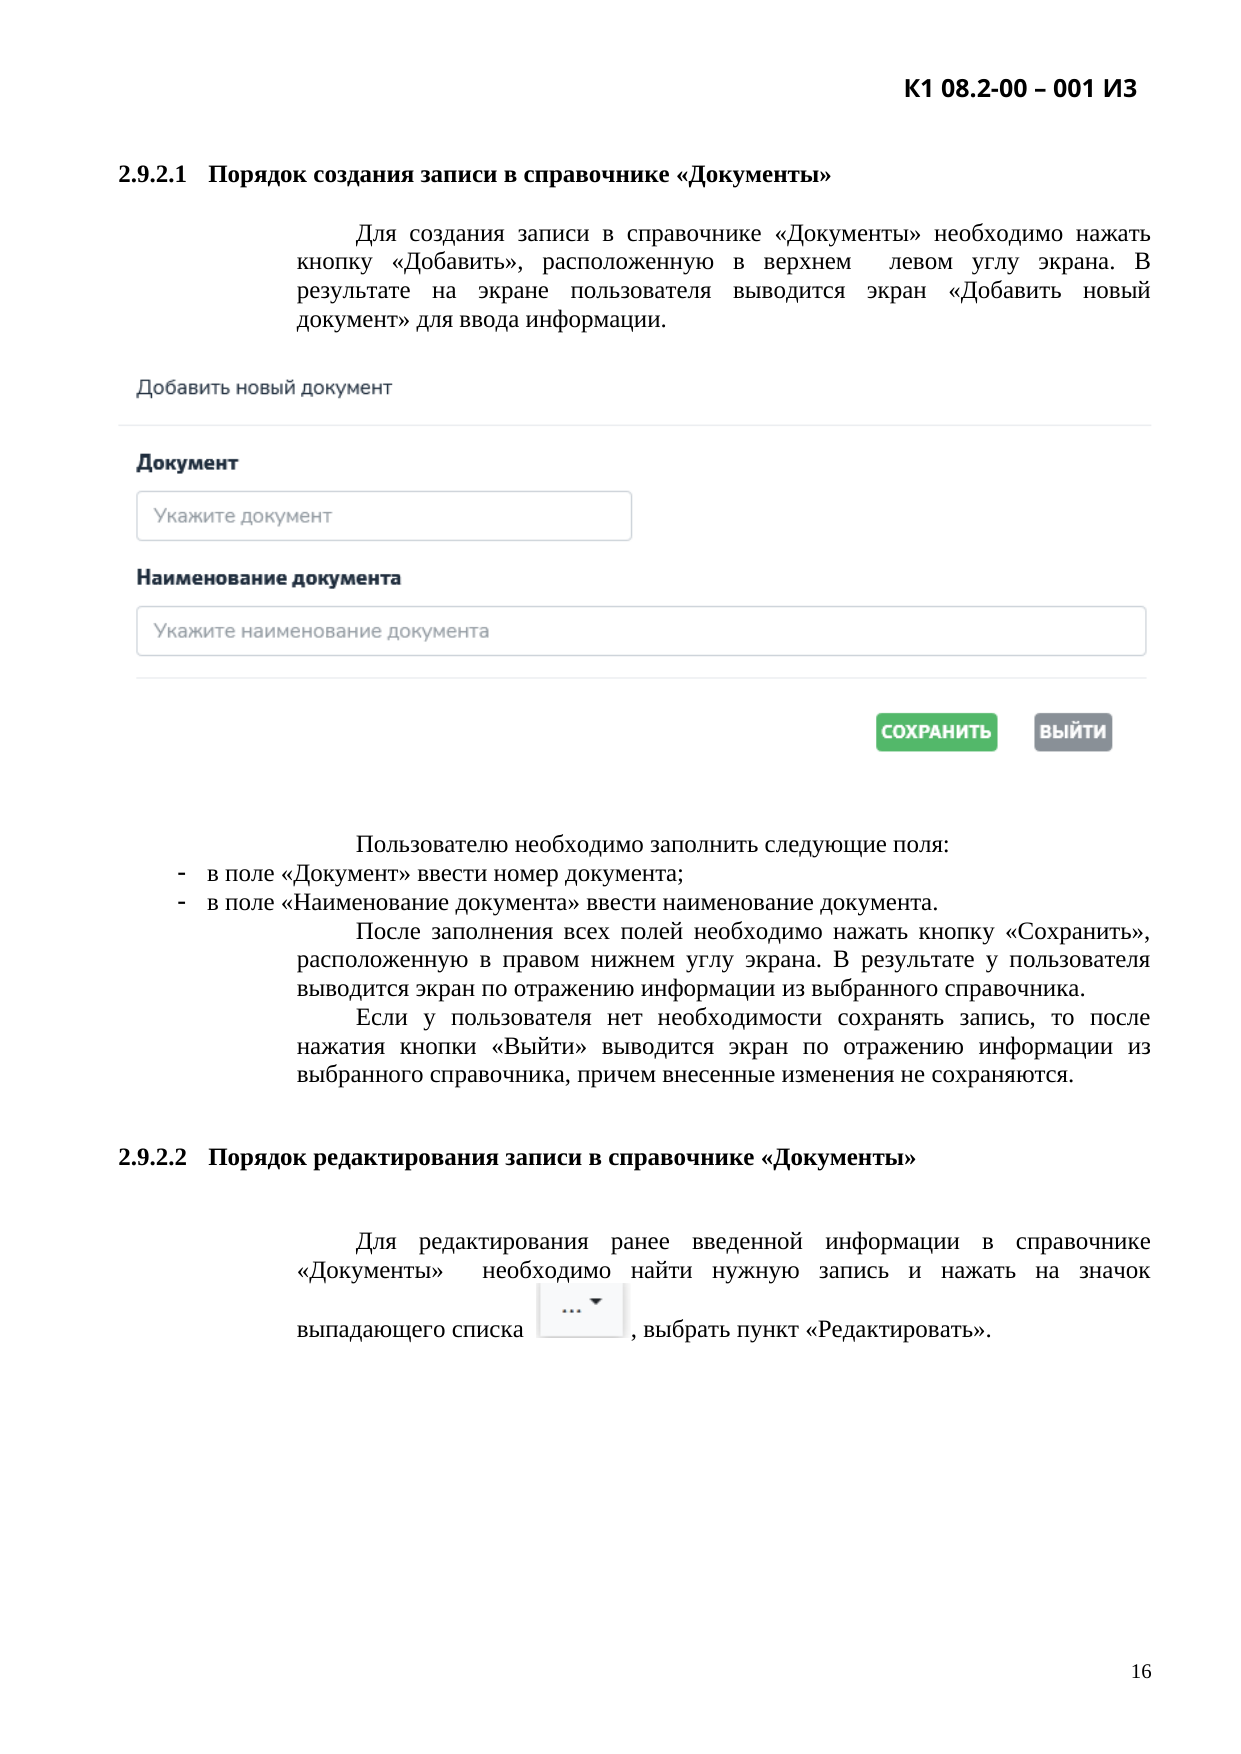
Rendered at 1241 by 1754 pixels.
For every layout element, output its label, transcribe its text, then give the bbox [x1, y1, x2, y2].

list в поле «Наименование документа» ввести наименование документа. [118, 887, 1152, 916]
subtitle Порядок создания записи в справочнике «Документы» [118, 159, 1152, 187]
list в поле «Документ» ввести номер документа; [118, 858, 1152, 887]
subtitle Порядок редактирования записи в справочнике «Документы» [118, 1142, 1152, 1171]
text Если у пользователя нет необходимости сохранять запись, то после нажатия кнопки «Выйти» выводится экран по отражению информации из выбранного справочника, причем внесенные изменения не сохраняются. [297, 1002, 1152, 1088]
picture [118, 356, 1152, 782]
text После заполнения всех полей необходимо нажать кнопку «Сохранить», расположенную в правом нижнем углу экрана. В результате у пользователя выводится экран по отражению информации из выбранного справочника. [297, 916, 1152, 1002]
picture [536, 1283, 631, 1338]
text Пользователю необходимо заполнить следующие поля: [297, 829, 1152, 858]
text Для создания записи в справочнике «Документы» необходимо нажать кнопку «Добавить», расположенную в верхнем левом углу экрана. В результате на экране пользователя выводится экран «Добавить новый документ» для ввода информации. [297, 218, 1152, 333]
text Для редактирования ранее введенной информации в справочнике «Документы» необходимо найти нужную запись и нажать на значок выпадающего списка , выбрать пункт «Редактировать». [297, 1226, 1152, 1343]
